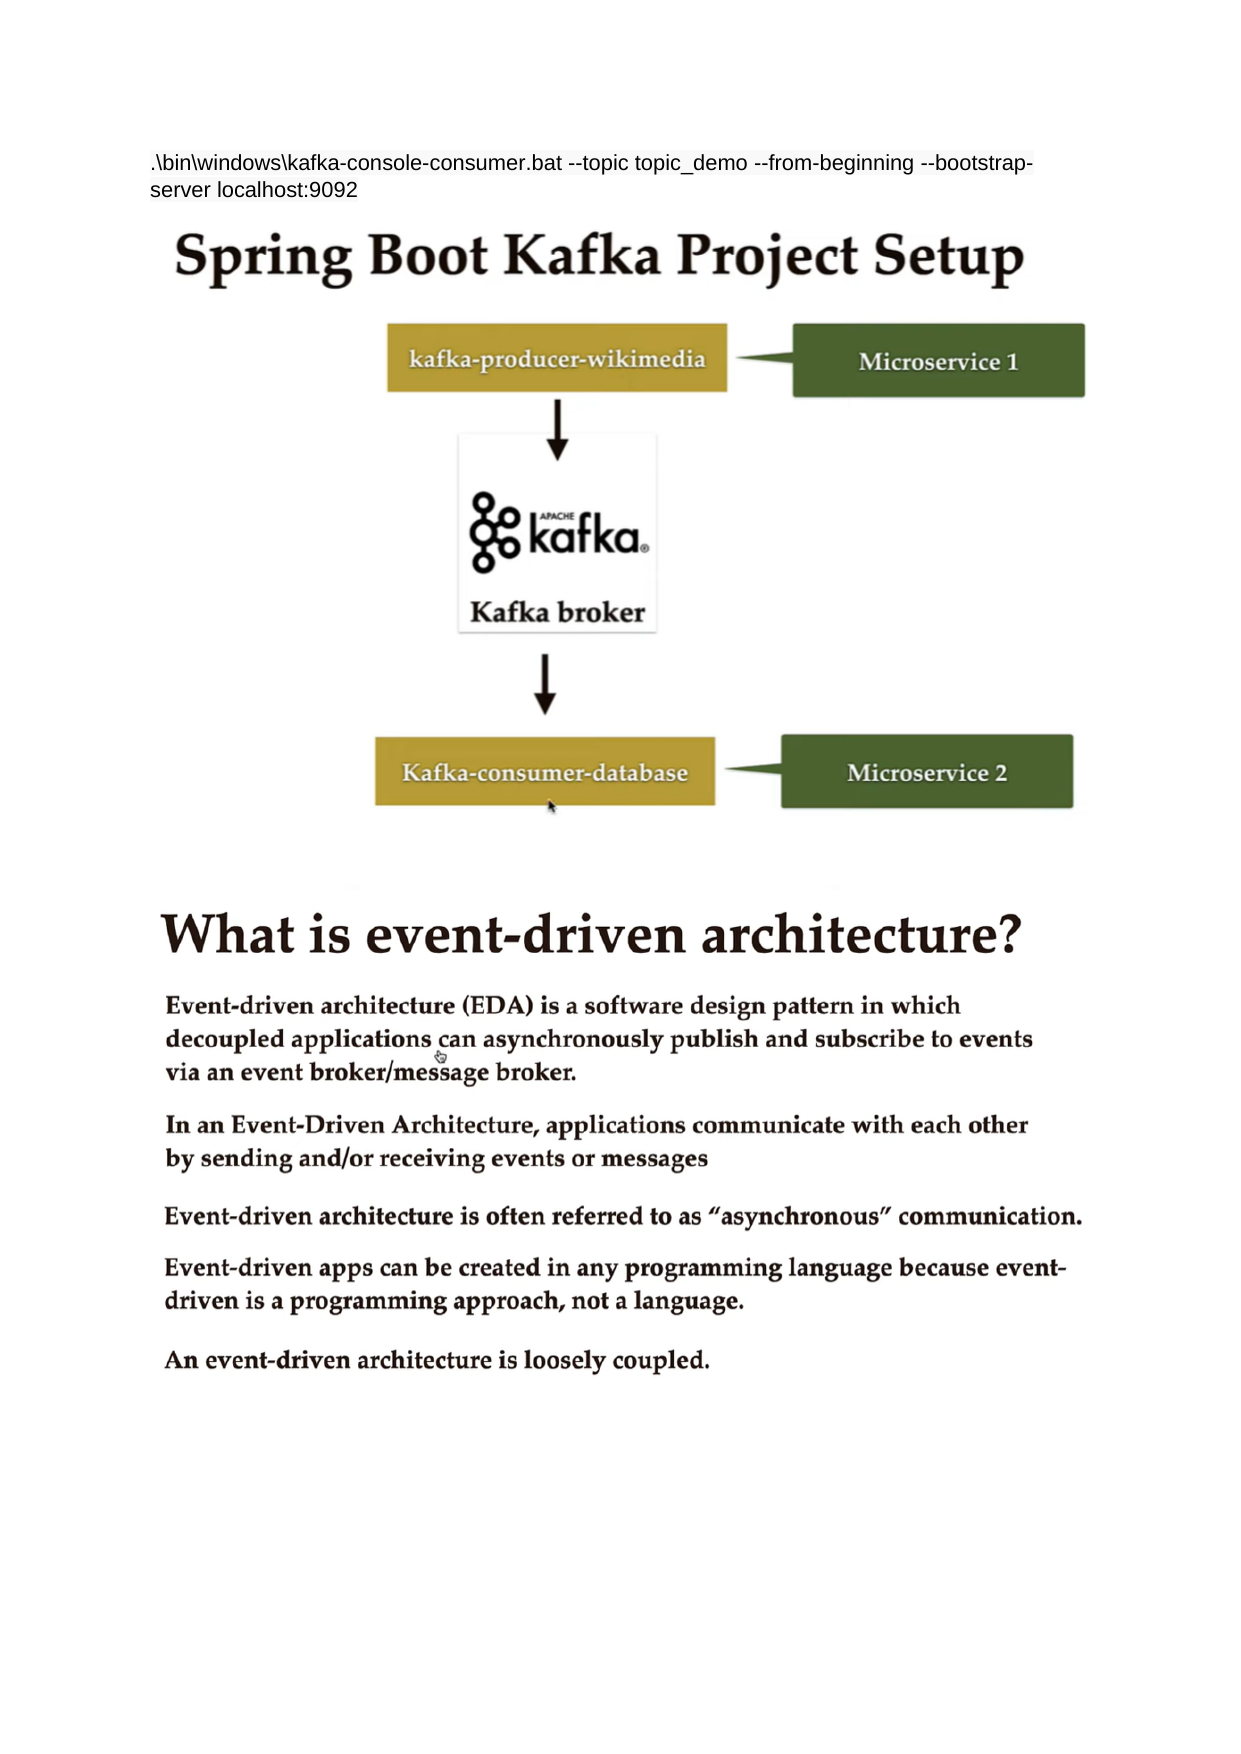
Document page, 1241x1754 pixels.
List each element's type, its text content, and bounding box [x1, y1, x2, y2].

picture [150, 885, 1091, 1379]
picture [150, 221, 1091, 820]
text .\bin\windows\kafka-console-consumer.bat --topic topic_demo --from-beginning --bootstrap-server localhost:9092 [150, 150, 1090, 202]
